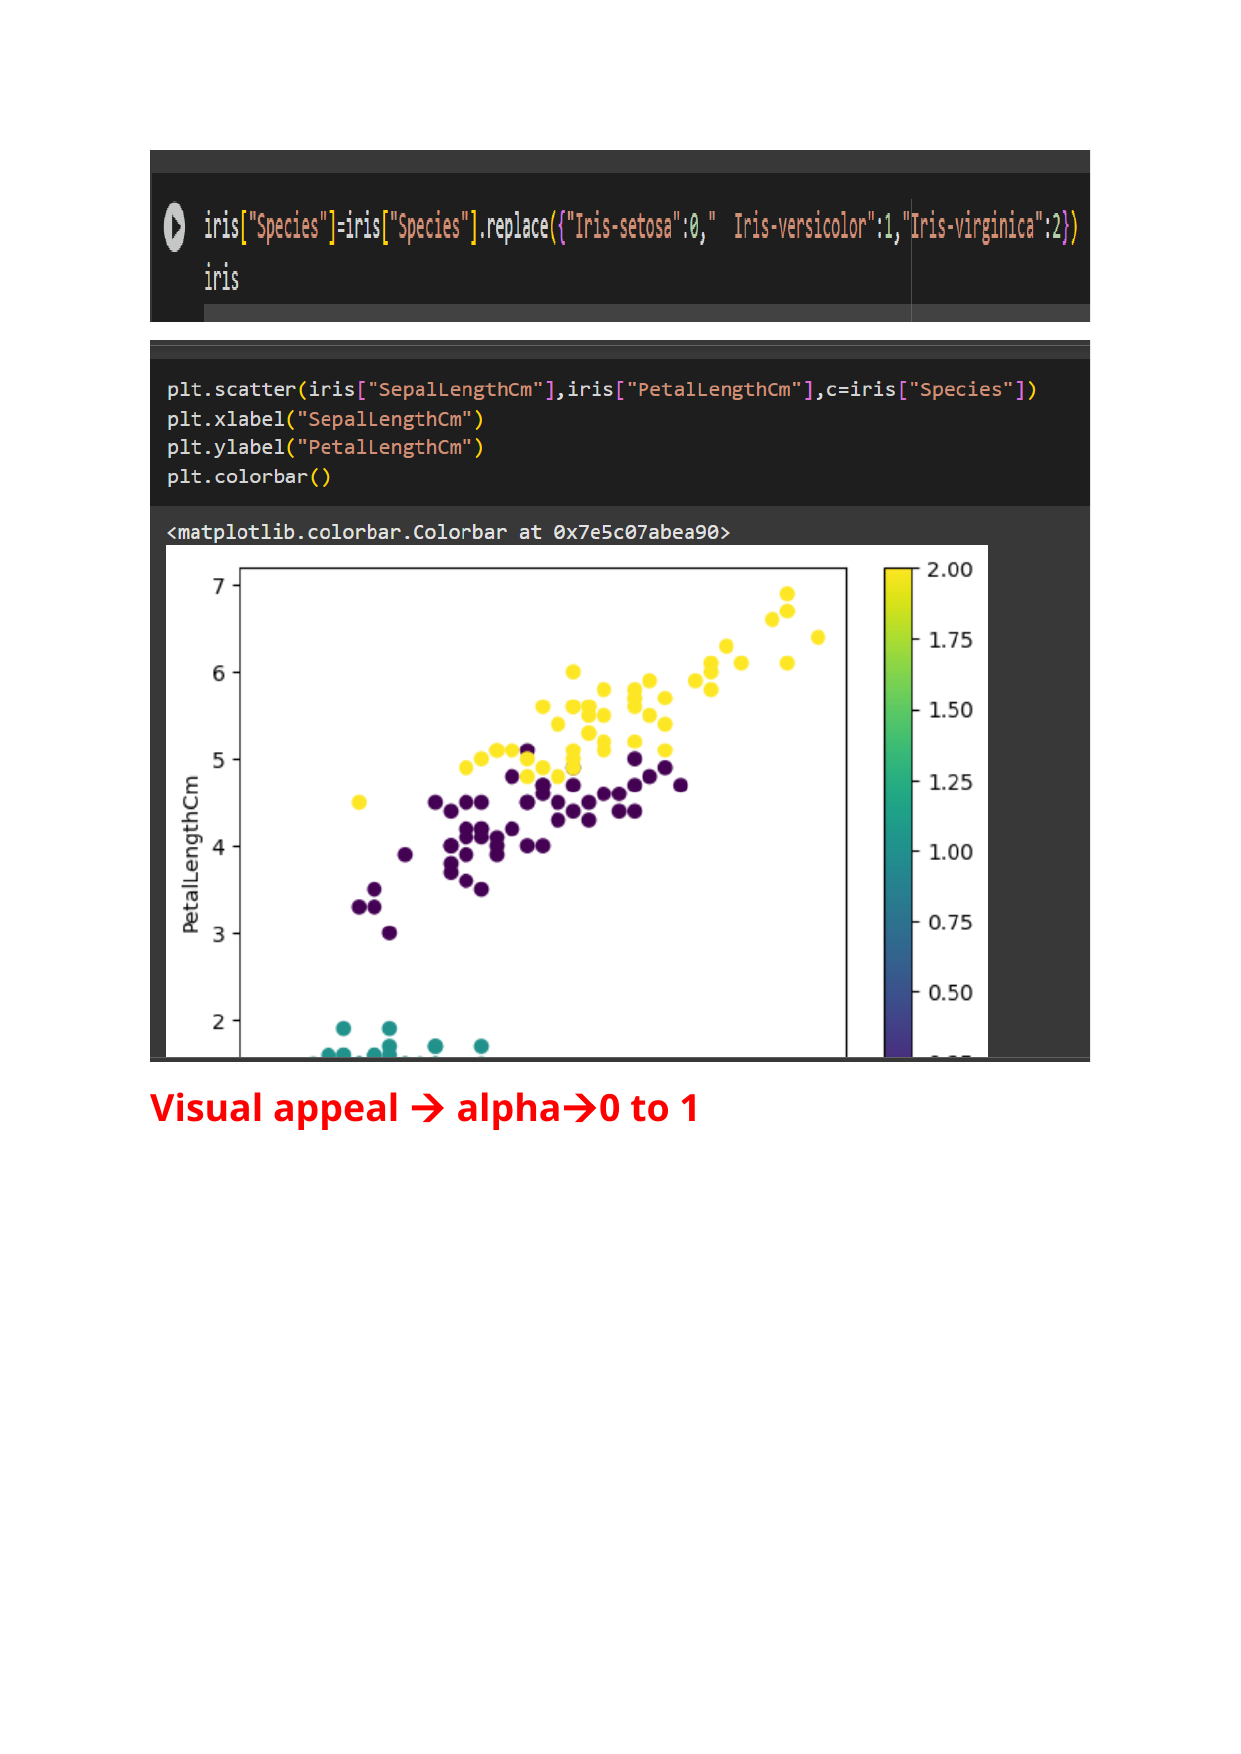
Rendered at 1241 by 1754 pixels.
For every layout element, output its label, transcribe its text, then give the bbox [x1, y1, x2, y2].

text Visual appeal alpha0 to 1 [150, 1081, 1090, 1132]
picture [150, 150, 1091, 322]
picture [150, 340, 1091, 1062]
